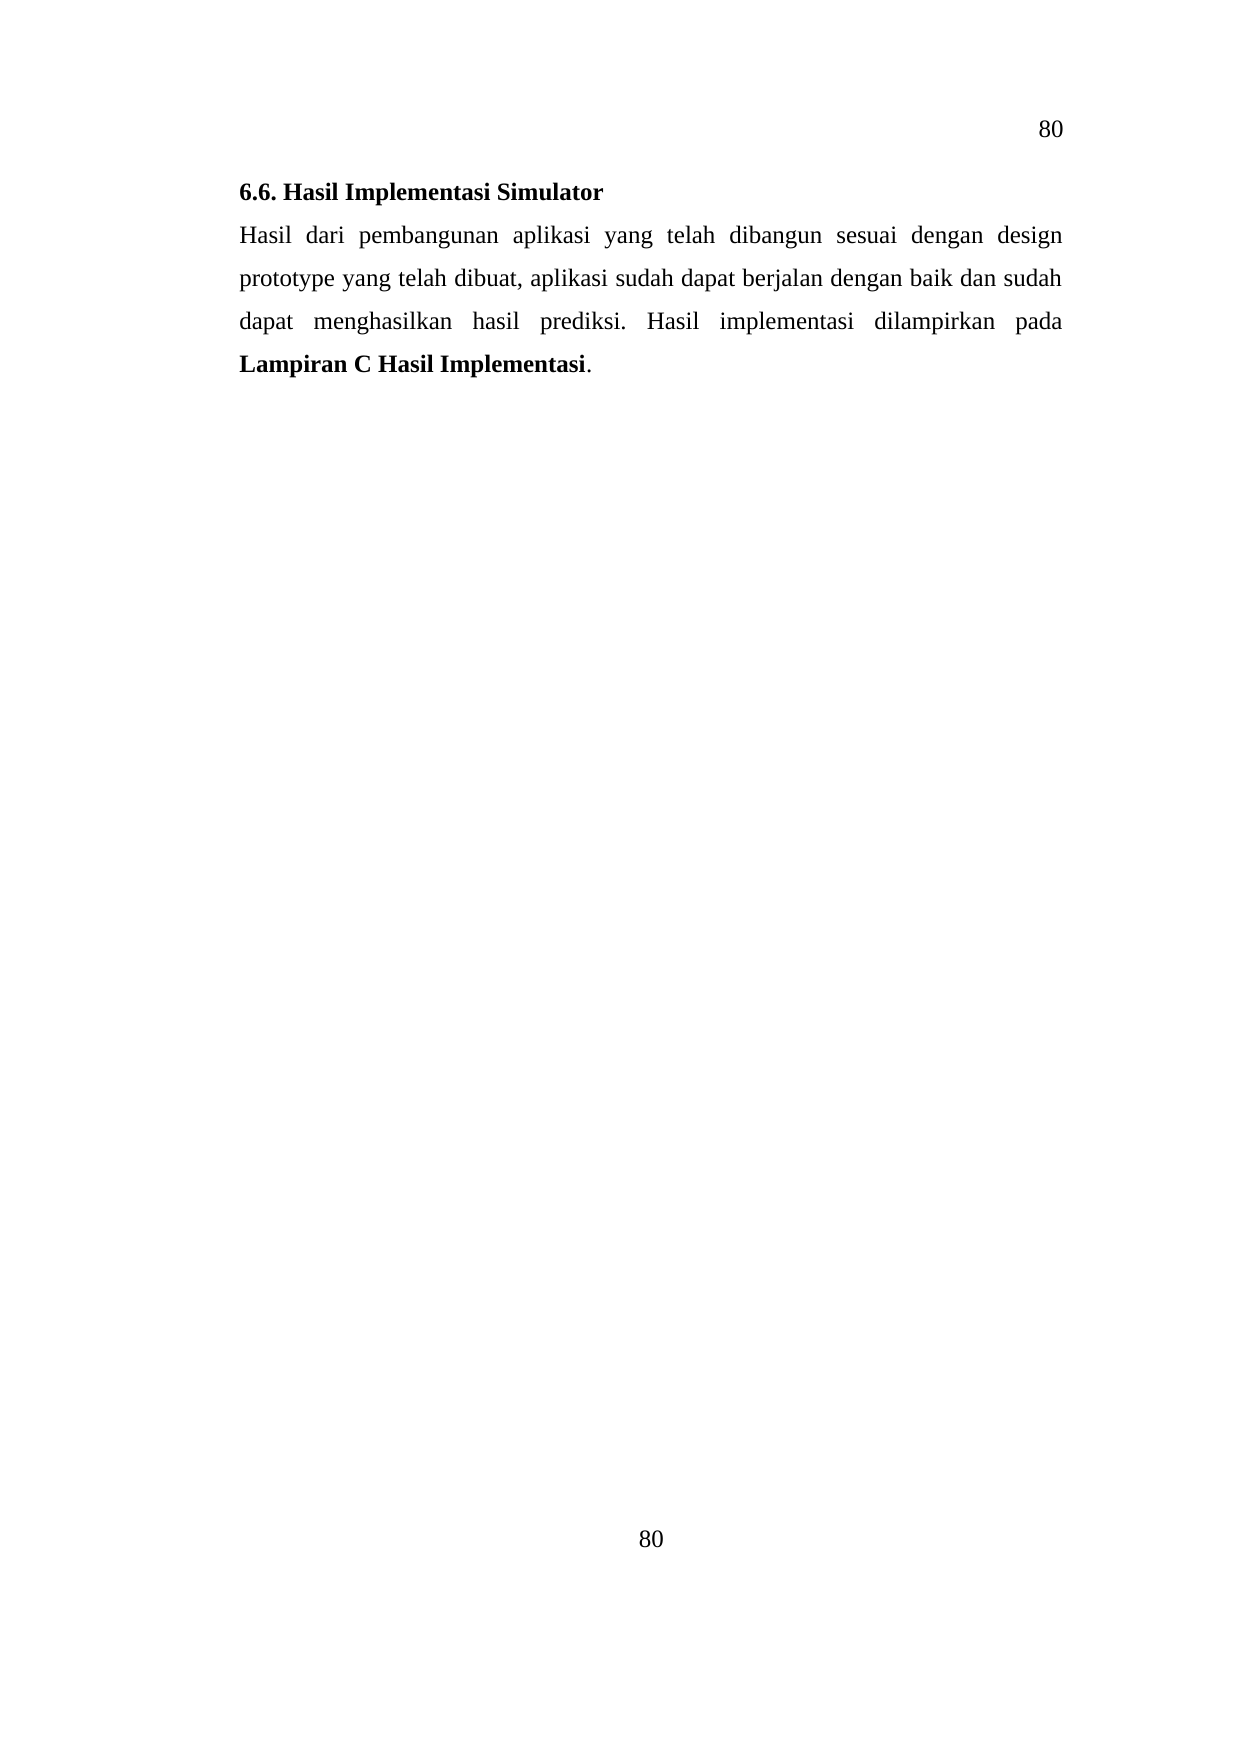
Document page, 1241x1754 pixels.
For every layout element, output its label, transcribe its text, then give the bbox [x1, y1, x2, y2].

subtitle 6.6. Hasil Implementasi Simulator [239, 177, 1063, 206]
text Hasil dari pembangunan aplikasi yang telah dibangun sesuai dengan design prototype yang telah dibuat, aplikasi sudah dapat berjalan dengan baik dan sudah dapat menghasilkan hasil prediksi. Hasil implementasi dilampirkan pada Lampiran C Hasil Implementasi. [239, 220, 1063, 378]
